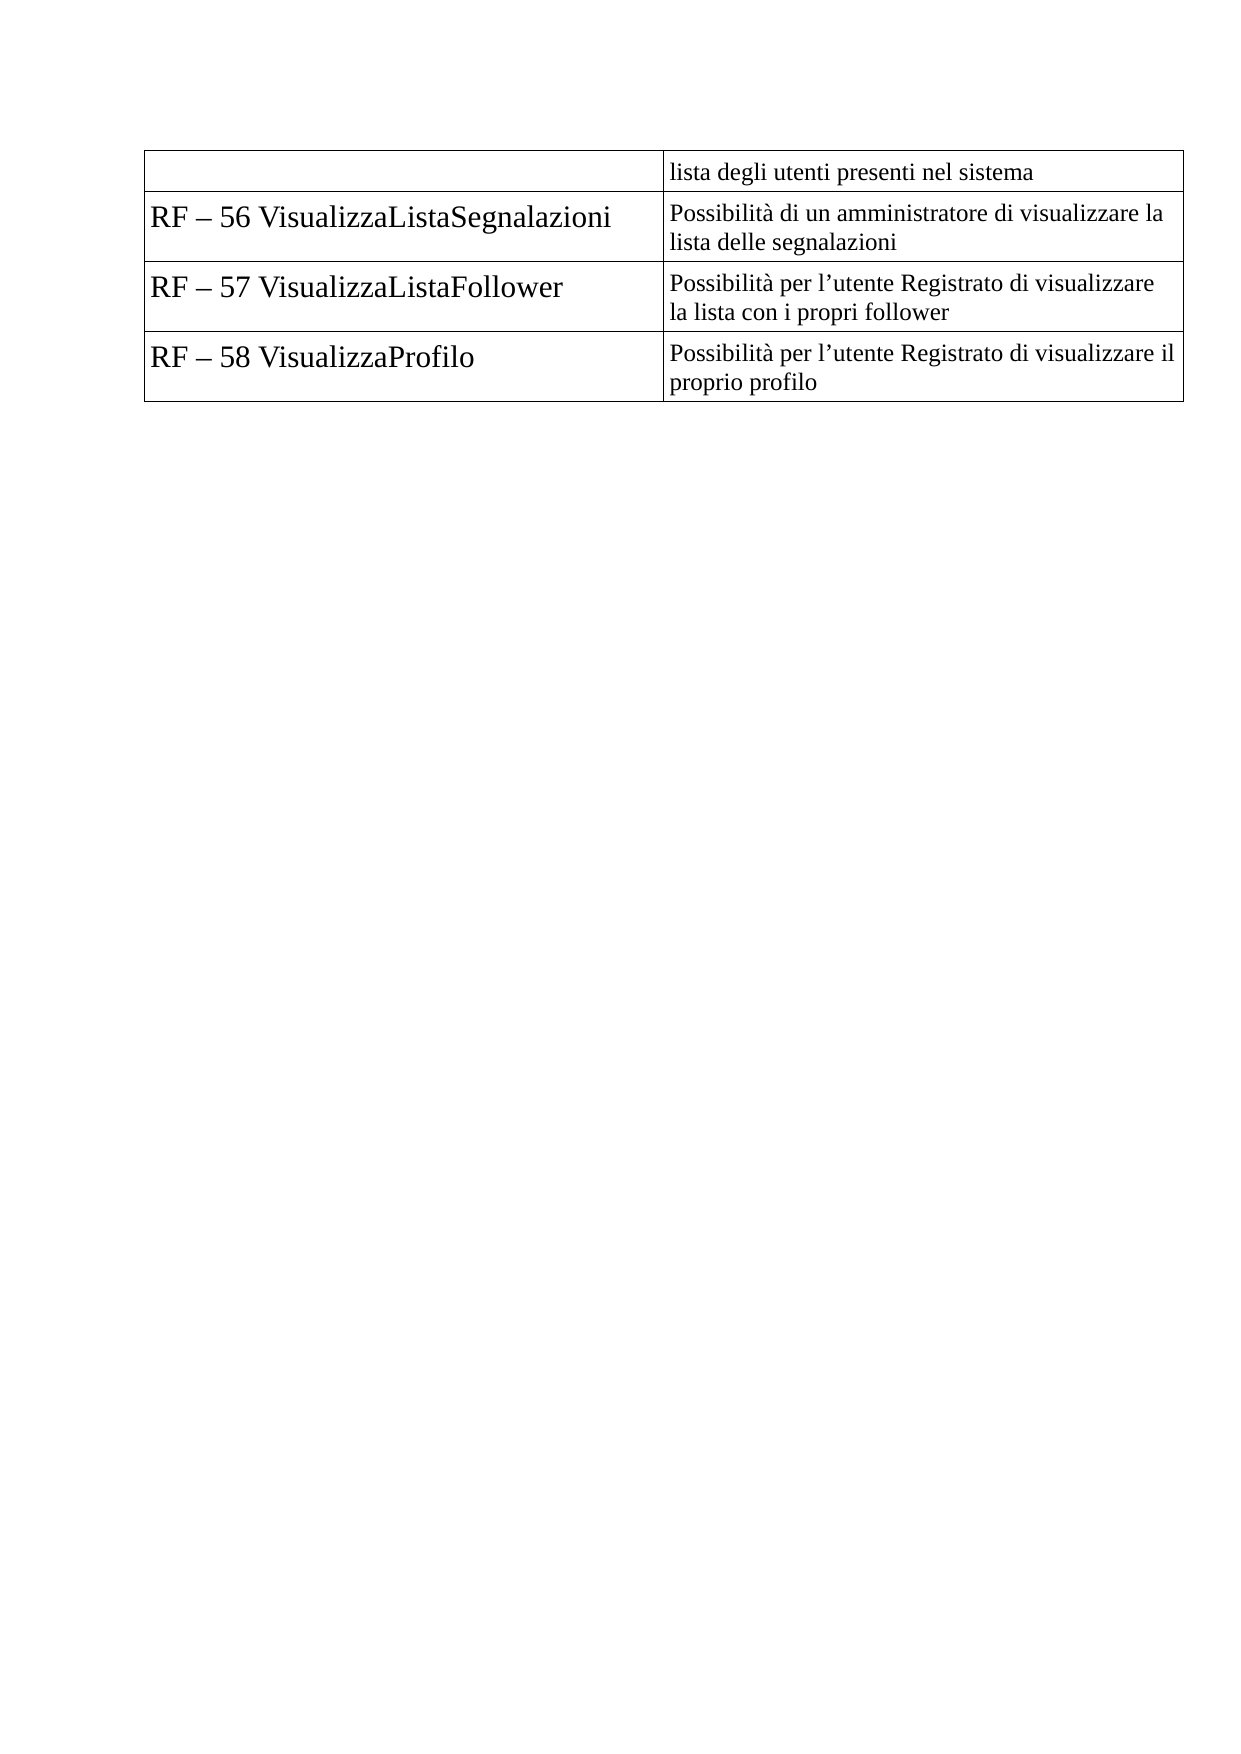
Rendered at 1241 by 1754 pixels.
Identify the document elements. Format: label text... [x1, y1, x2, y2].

table_cell Possibilità per l’utente Registrato di visualizzare il proprio profilo [664, 332, 1183, 401]
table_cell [145, 151, 663, 191]
table_cell Possibilità di un amministratore di visualizzare la lista delle segnalazioni [664, 192, 1183, 261]
table_cell RF – 56 VisualizzaListaSegnalazioni [145, 192, 663, 261]
table_cell RF – 58 VisualizzaProfilo [145, 332, 663, 401]
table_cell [664, 151, 1183, 191]
table_cell Possibilità per l’utente Registrato di visualizzare la lista con i propri follower [664, 262, 1183, 331]
table_cell RF – 57 VisualizzaListaFollower [145, 262, 663, 331]
